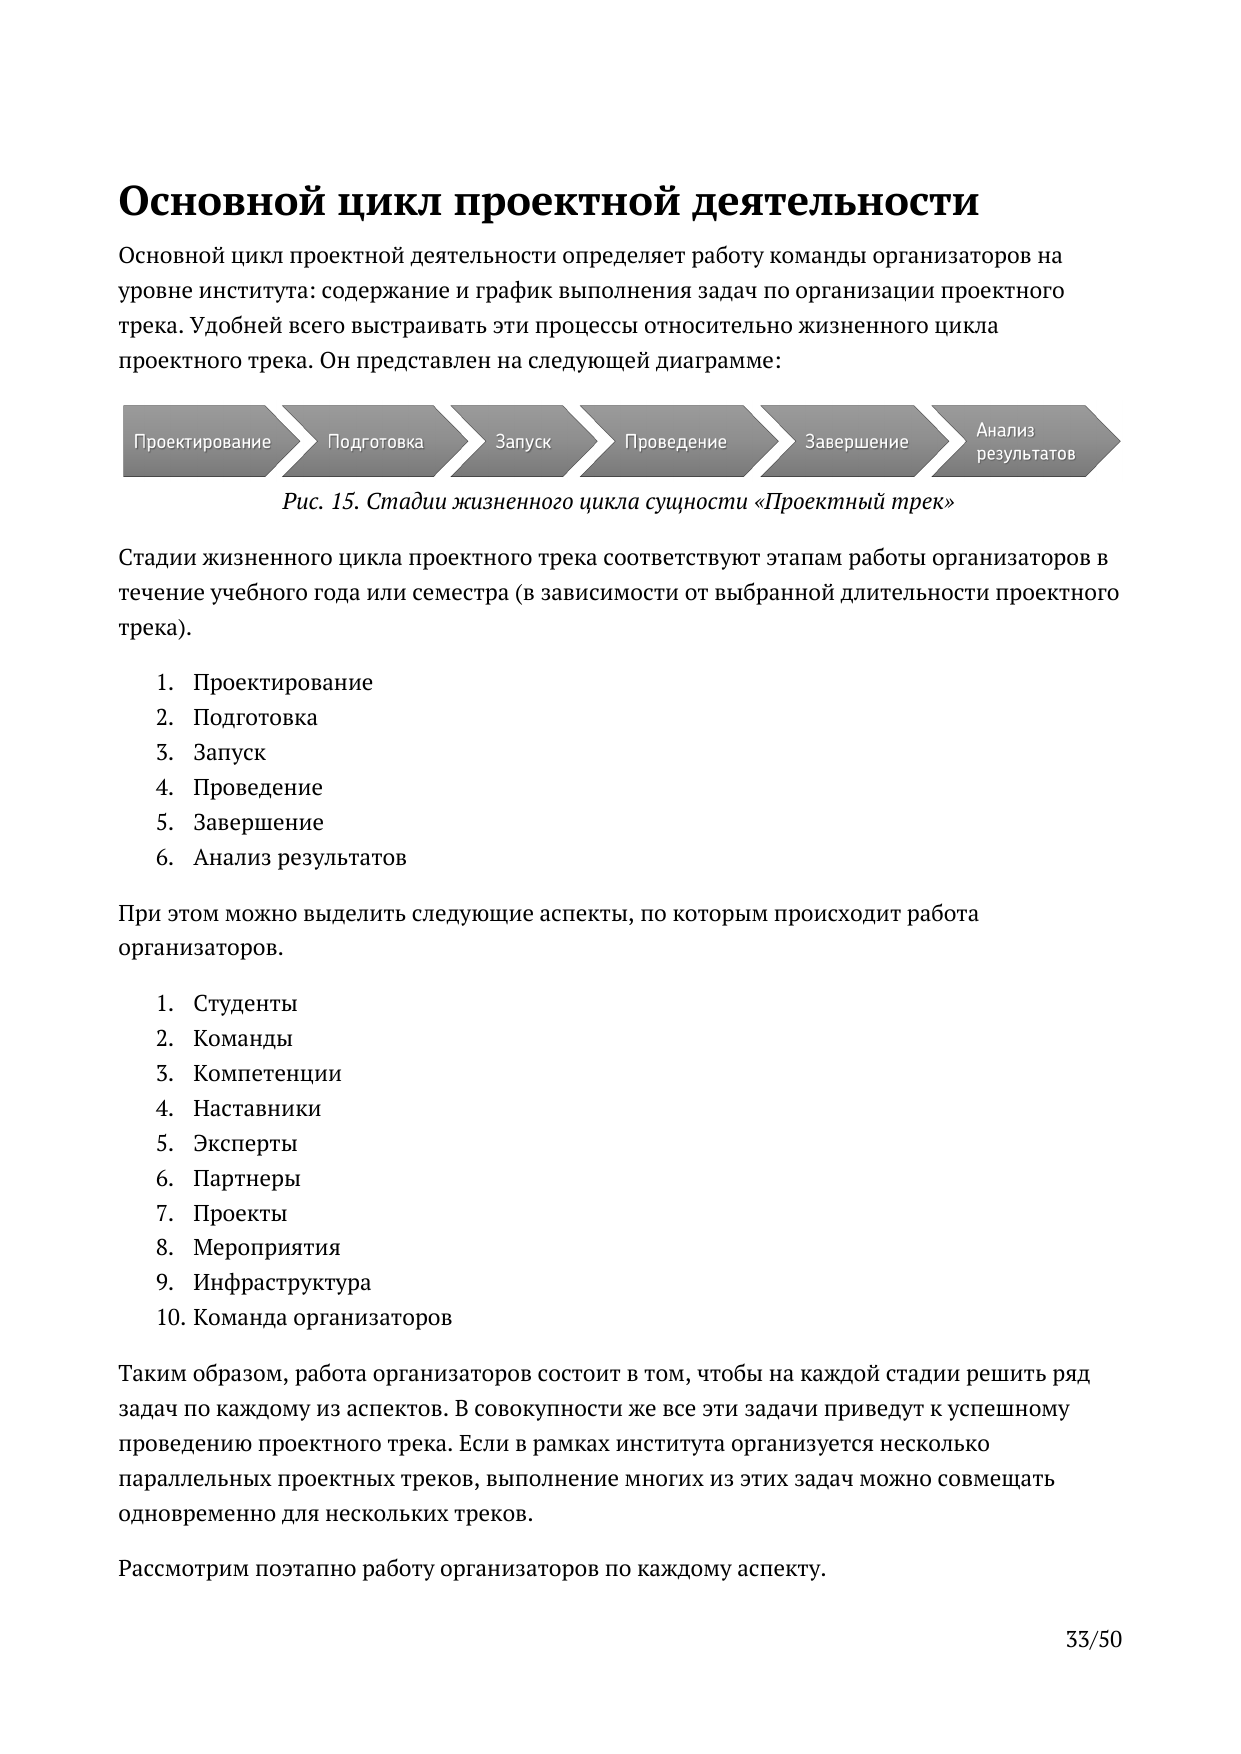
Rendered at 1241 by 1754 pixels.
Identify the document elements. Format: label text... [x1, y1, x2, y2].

list Эксперты [156, 1127, 1122, 1158]
text Таким образом, работа организаторов состоит в том, чтобы на каждой стадии решить ряд задач по каждому из аспектов. В совокупности же все эти задачи приведут к успешному проведению проектного трека. Если в рамках института организуется несколько параллельных проектных треков, выполнение многих из этих задач можно совмещать одновременно для нескольких треков. [118, 1357, 1122, 1527]
list Проекты [156, 1197, 1122, 1227]
list Инфраструктура [156, 1267, 1122, 1297]
text Основной цикл проектной деятельности определяет работу команды организаторов на уровне института: содержание и график выполнения задач по организации проектного трека. Удобней всего выстраивать эти процессы относительно жизненного цикла проектного трека. Он представлен на следующей диаграмме: [118, 239, 1122, 374]
list Команда организаторов [156, 1302, 1122, 1332]
list Студенты [156, 988, 1122, 1018]
list Компетенции [156, 1057, 1122, 1088]
list Команды [156, 1023, 1122, 1053]
text Стадии жизненного цикла проектного трека соответствуют этапам работы организаторов в течение учебного года или семестра (в зависимости от выбранной длительности проектного трека). [118, 541, 1122, 642]
list Подготовка [156, 702, 1122, 732]
subtitle Основной цикл проектной деятельности [118, 172, 1122, 227]
list Запуск [156, 737, 1122, 767]
text Рассмотрим поэтапно работу организаторов по каждому аспекту. [118, 1553, 1122, 1583]
picture [118, 400, 1123, 482]
list Анализ результатов [156, 841, 1122, 872]
list Наставники [156, 1092, 1122, 1123]
text Рис. 15. Стадии жизненного цикла сущности «Проектный трек» [118, 482, 1122, 516]
list Проведение [156, 772, 1122, 802]
list Проектирование [156, 667, 1122, 697]
list Завершение [156, 806, 1122, 837]
list Партнеры [156, 1162, 1122, 1193]
list Мероприятия [156, 1232, 1122, 1262]
text При этом можно выделить следующие аспекты, по которым происходит работа организаторов. [118, 897, 1122, 962]
